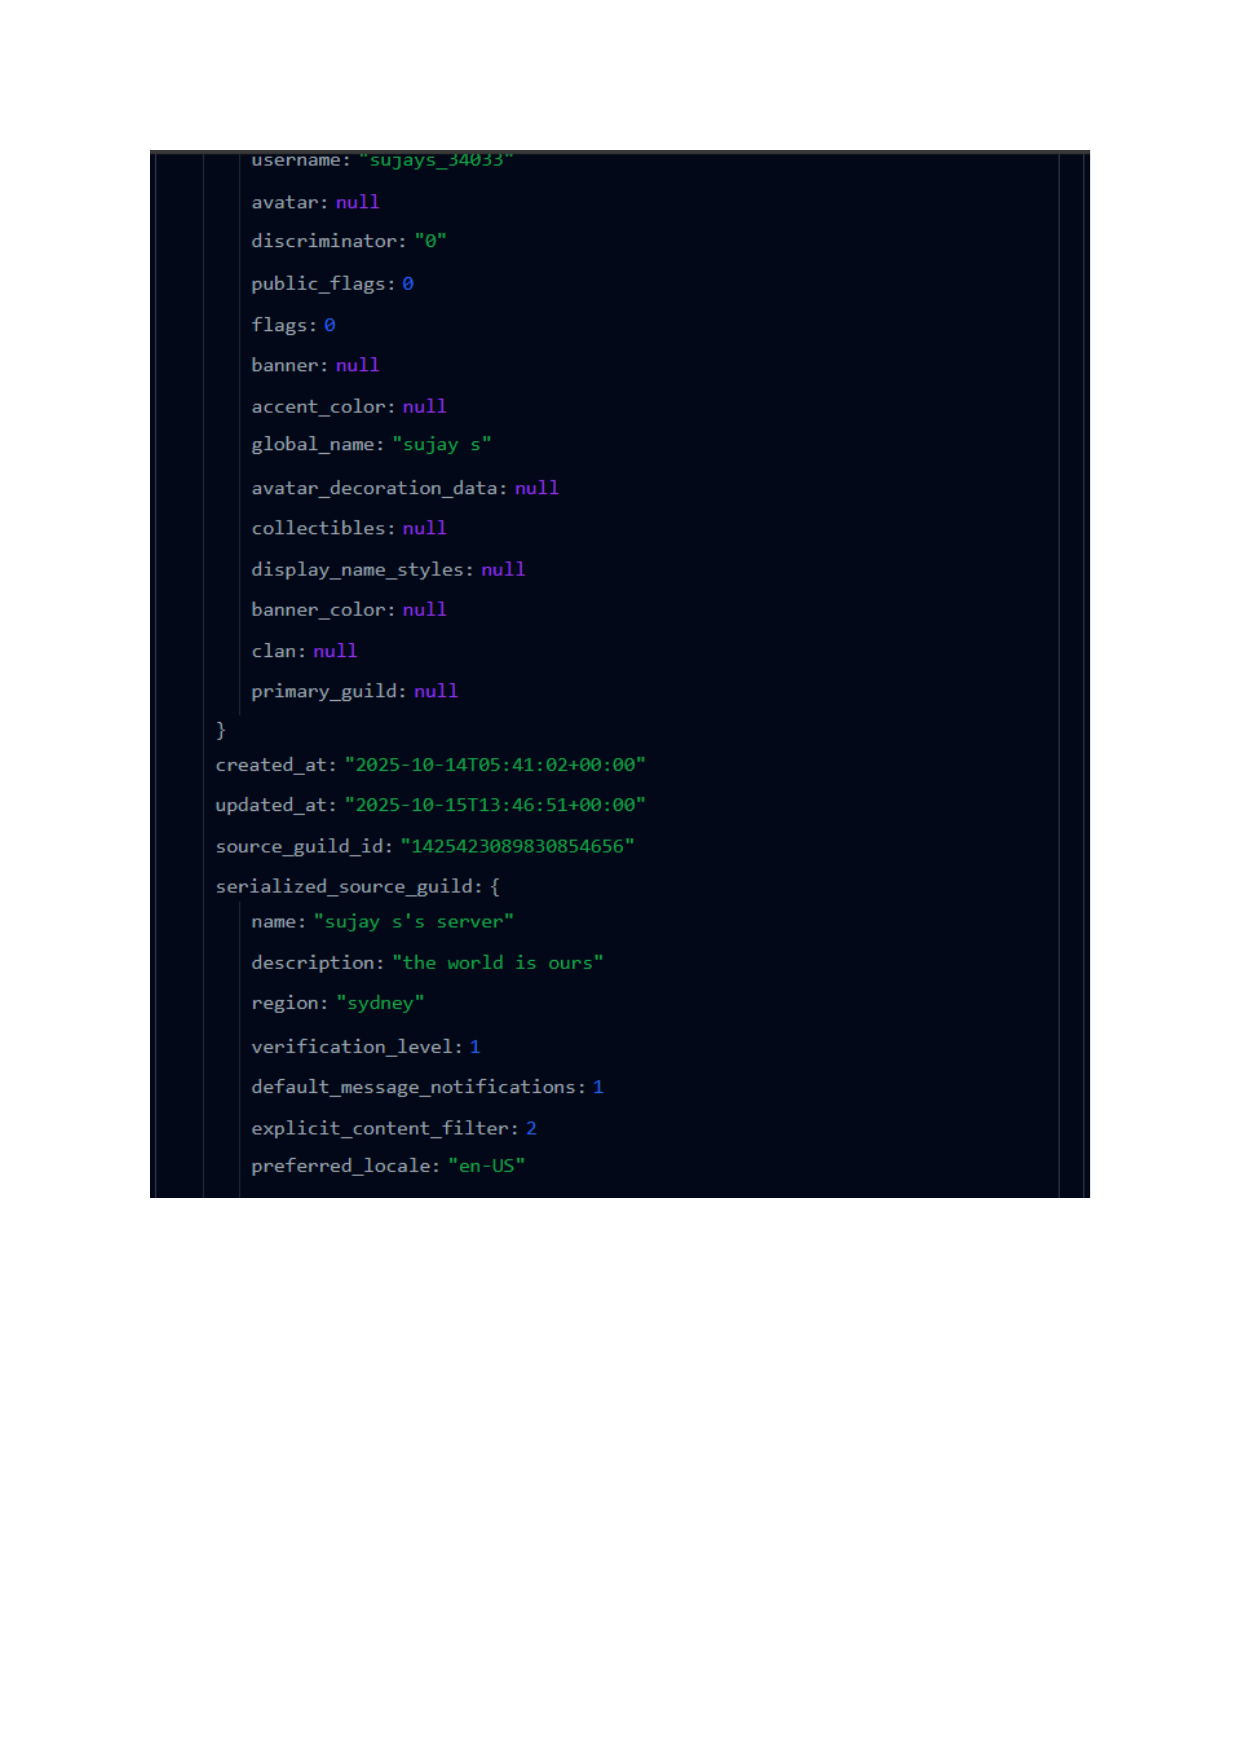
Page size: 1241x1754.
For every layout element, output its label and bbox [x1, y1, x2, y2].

picture [150, 150, 1091, 1198]
